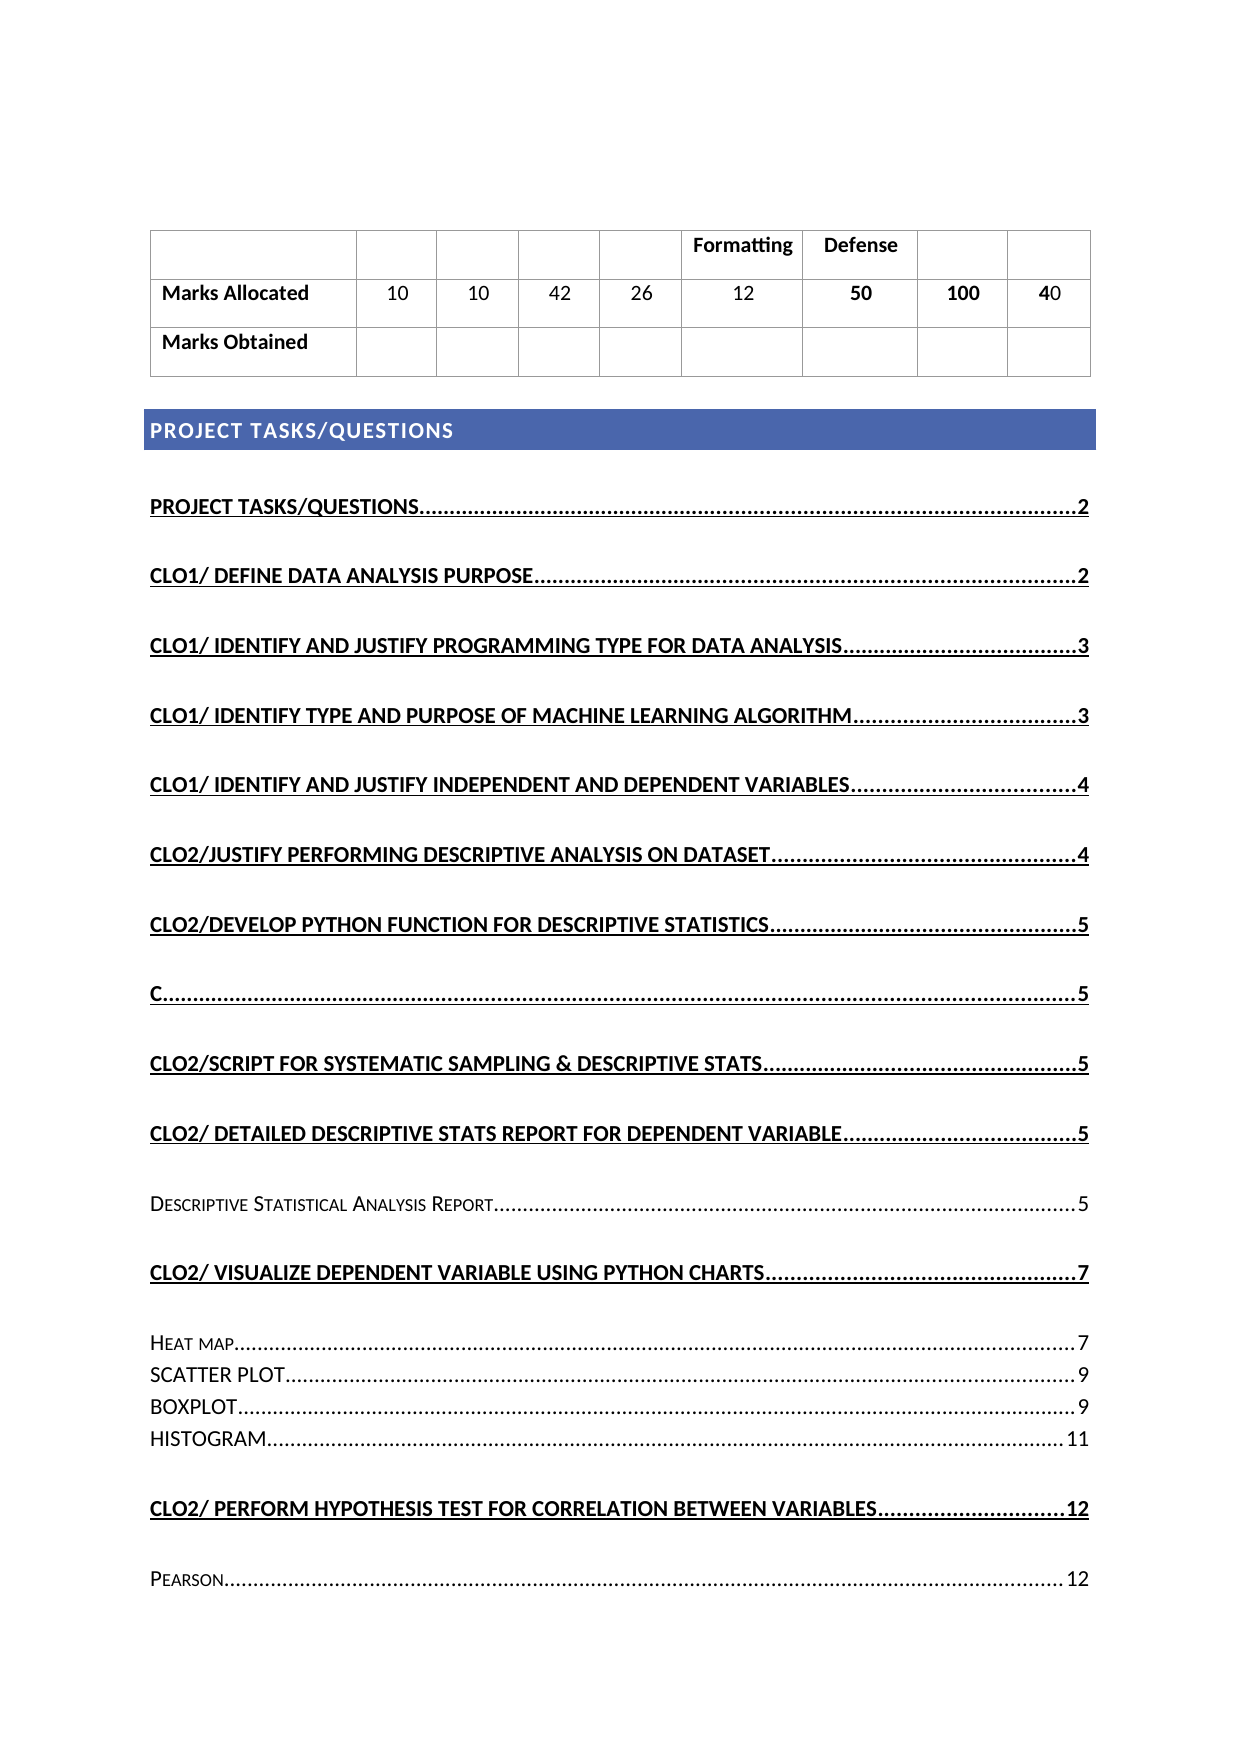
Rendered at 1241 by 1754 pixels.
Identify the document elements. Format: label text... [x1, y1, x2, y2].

table_cell 40 [1008, 280, 1090, 327]
table_cell 42 [519, 280, 599, 327]
table_cell [682, 328, 802, 376]
table_cell [437, 328, 518, 376]
table_cell 3 [519, 231, 599, 278]
table_cell 1 [357, 231, 436, 278]
table_cell 12 [682, 280, 802, 327]
table_cell 4 [600, 231, 681, 278]
table_cell [1008, 328, 1090, 376]
table_cell 2 [437, 231, 518, 278]
table_cell [918, 328, 1007, 376]
table_cell 100 [918, 280, 1007, 327]
table_cell Marks Obtained [151, 328, 356, 376]
table_cell 10 [357, 280, 436, 327]
table_cell [519, 328, 599, 376]
table_cell Oral Defense [803, 231, 917, 278]
table_cell [803, 328, 917, 376]
table_cell CLO [151, 231, 356, 278]
table_cell [357, 328, 436, 376]
table_cell % [1008, 231, 1090, 278]
table_cell Report Formatting [682, 231, 802, 278]
table_cell Total [918, 231, 1007, 278]
table_cell 50 [803, 280, 917, 327]
table_cell [600, 328, 681, 376]
table_cell 10 [437, 280, 518, 327]
table_cell Marks Allocated [151, 280, 356, 327]
table_cell 26 [600, 280, 681, 327]
